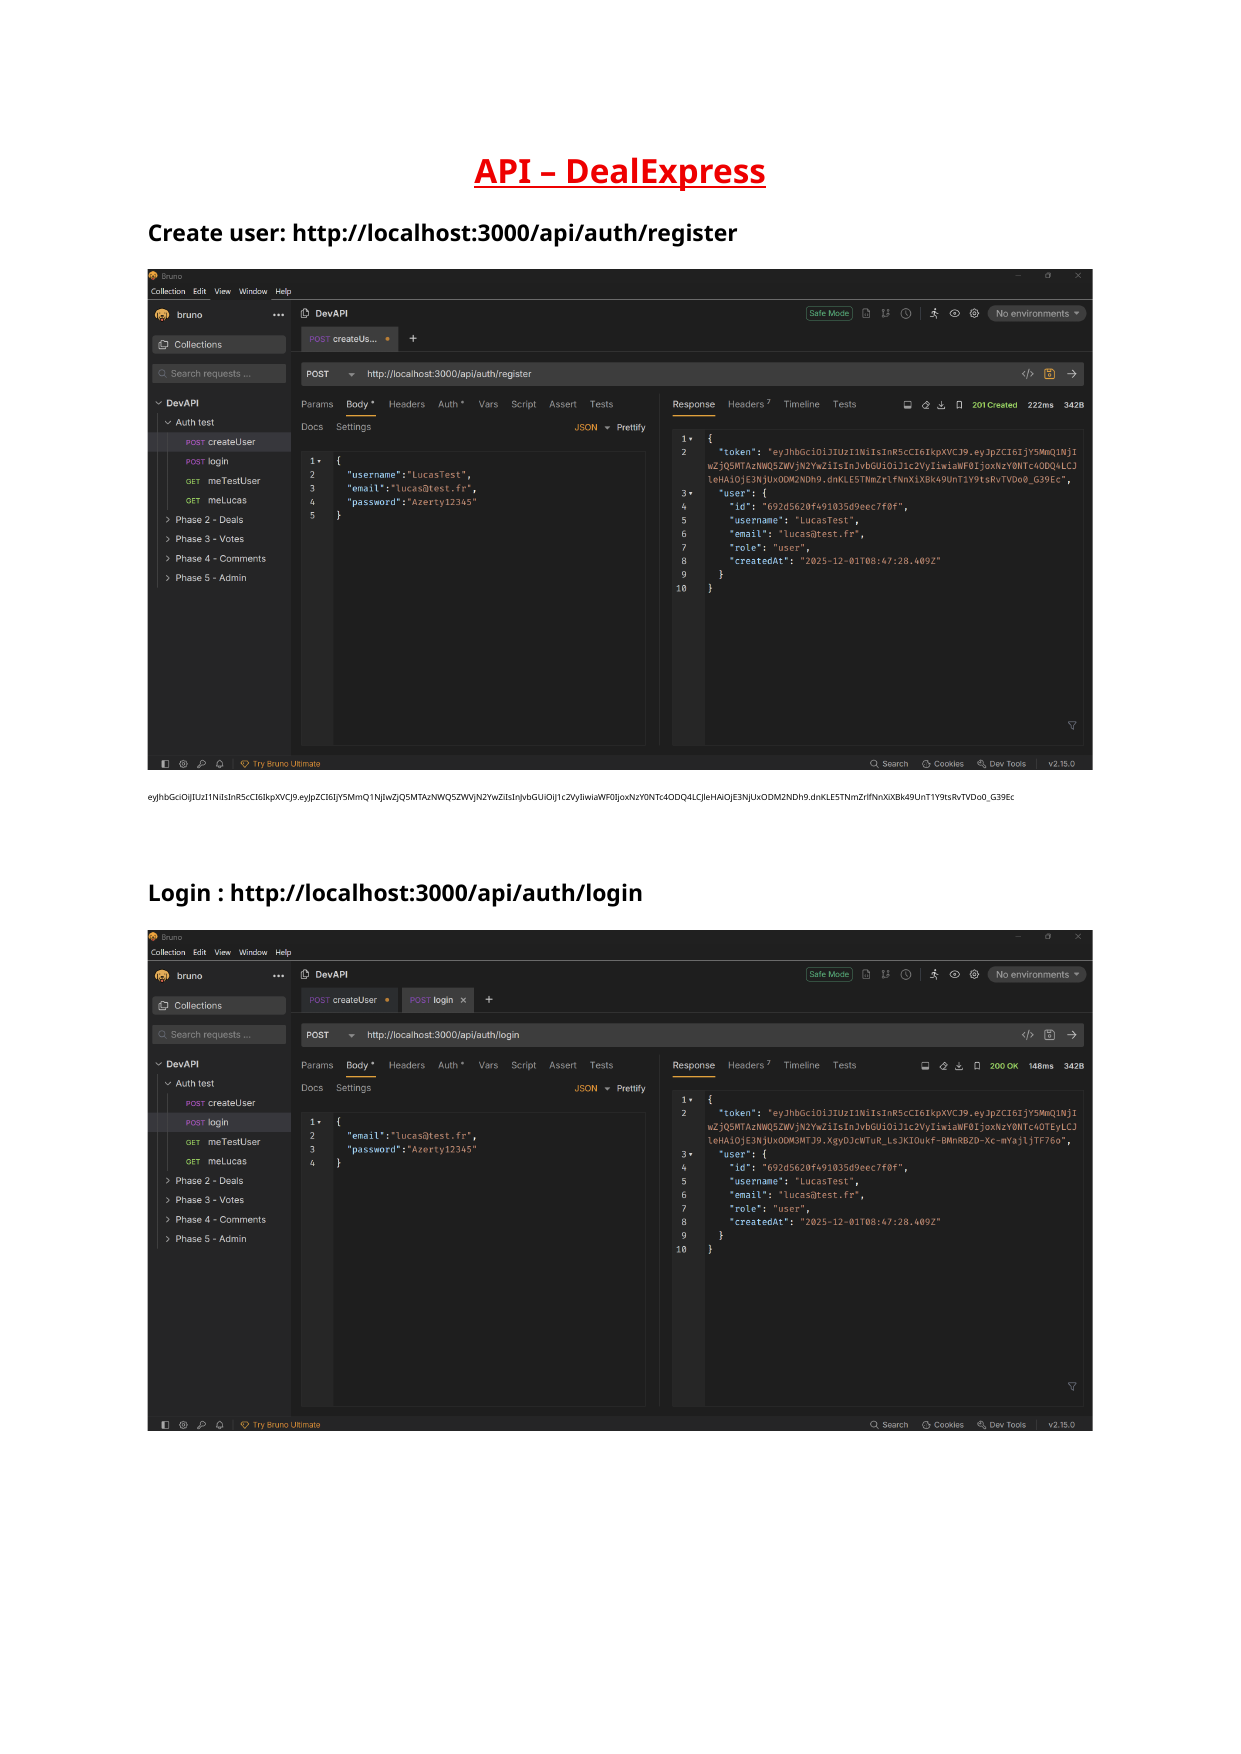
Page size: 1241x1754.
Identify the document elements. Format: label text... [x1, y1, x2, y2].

text API – DealExpress [148, 148, 1093, 193]
text Create user: http://localhost:3000/api/auth/register [148, 216, 1093, 248]
text Login : http://localhost:3000/api/auth/login [148, 877, 1093, 908]
picture [147, 269, 1093, 770]
picture [147, 930, 1093, 1431]
